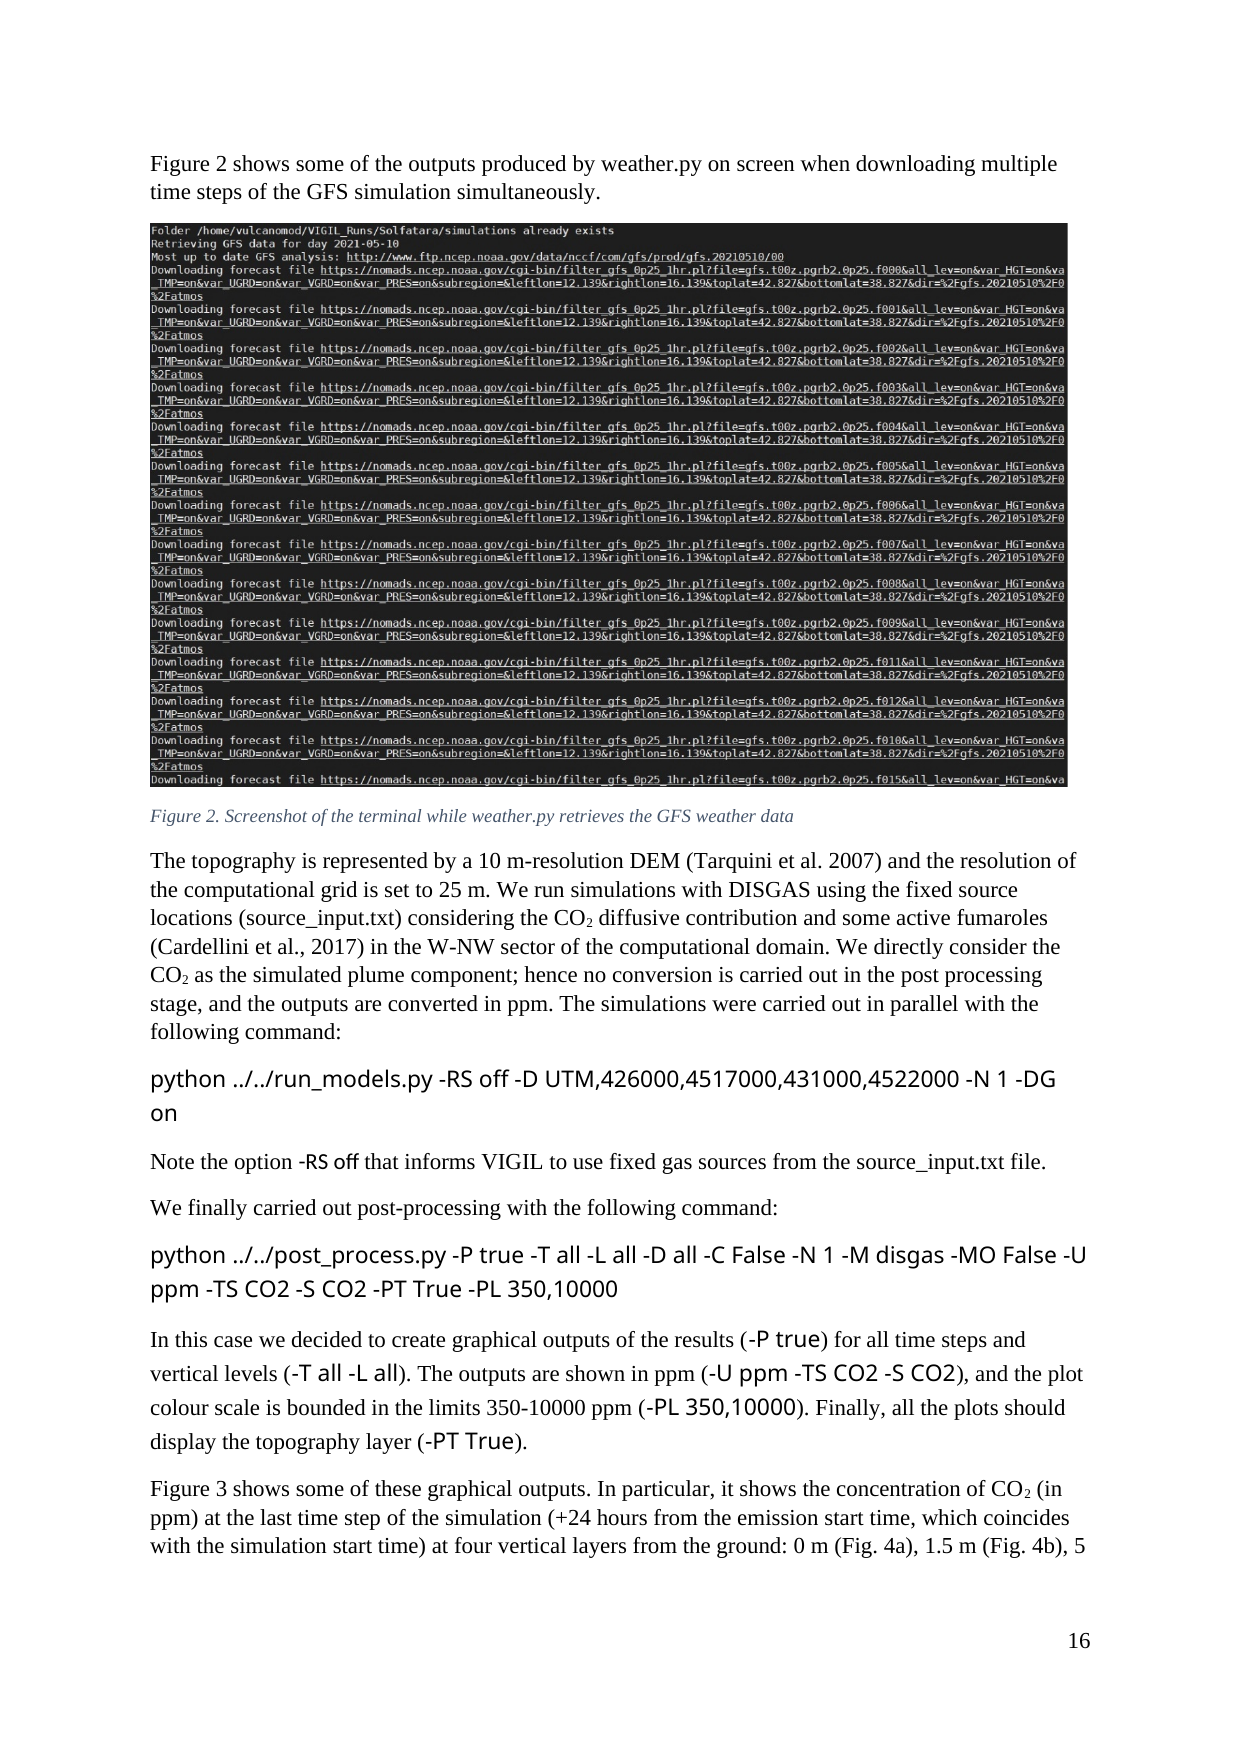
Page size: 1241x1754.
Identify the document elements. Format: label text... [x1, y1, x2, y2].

text Note the option -RS off that informs VIGIL to use fixed gas sources from the source_input.txt file. [150, 1147, 1090, 1175]
text Figure 2 shows some of the outputs produced by weather.py on screen when downloading multiple time steps of the GFS simulation simultaneously. [150, 150, 1090, 205]
text Figure 2. Screenshot of the terminal while weather.py retrieves the GFS weather data [150, 805, 1090, 827]
text We finally carried out post-processing with the following command: [150, 1194, 1090, 1221]
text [150, 1475, 1090, 1558]
text python ../../run_models.py -RS off -D UTM,426000,4517000,431000,4522000 -N 1 -DG on [150, 1063, 1090, 1128]
text In this case we decided to create graphical outputs of the results (-P true) for all time steps and vertical levels (-T all -L all). The outputs are shown in ppm (-U ppm -TS CO2 -S CO2), and the plot colour scale is bounded in the limits 350-10000 ppm (-PL 350,10000). Finally, all the plots should display the topography layer (-PT True). [150, 1323, 1090, 1456]
text python ../../post_process.py -P true -T all -L all -D all -C False -N 1 -M disgas -MO False -U ppm -TS CO2 -S CO2 -PT True -PL 350,10000 [150, 1239, 1090, 1304]
text The topography is represented by a 10 m-resolution DEM (Tarquini et al. 2007) and the resolution of the computational grid is set to 25 m. We run simulations with DISGAS using the fixed source locations (source_input.txt) considering the CO2 diffusive contribution and some active fumaroles (Cardellini et al., 2017) in the W-NW sector of the computational domain. We directly consider the CO2 as the simulated plume component; hence no conversion is carried out in the post processing stage, and the outputs are converted in ppm. The simulations were carried out in parallel with the following command: [150, 847, 1090, 1044]
picture [150, 223, 1068, 787]
